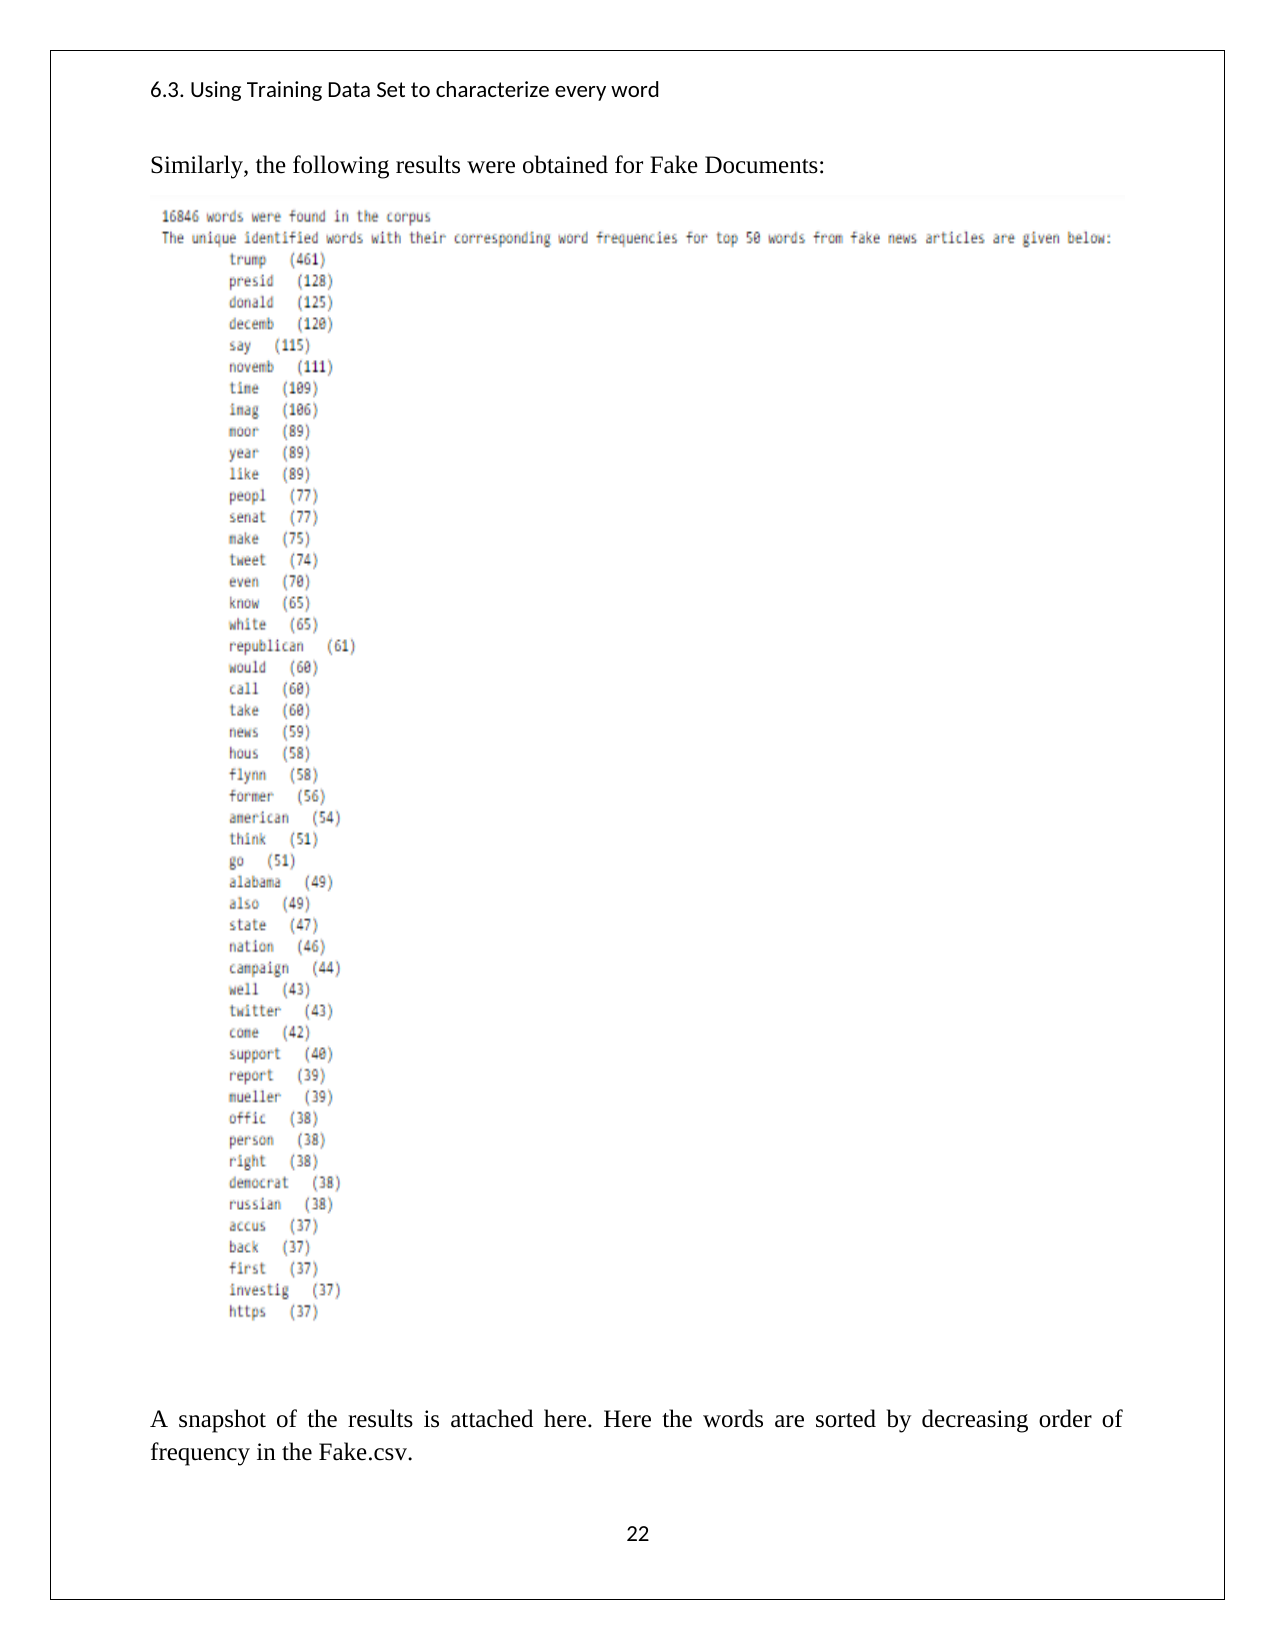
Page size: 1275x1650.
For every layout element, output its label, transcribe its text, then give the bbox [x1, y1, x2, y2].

text A snapshot of the results is attached here. Here the words are sorted by decreasing order of frequency in the Fake.csv. [150, 1404, 1125, 1466]
text Similarly, the following results were obtained for Fake Documents: [150, 150, 1125, 179]
picture [150, 195, 1125, 1331]
